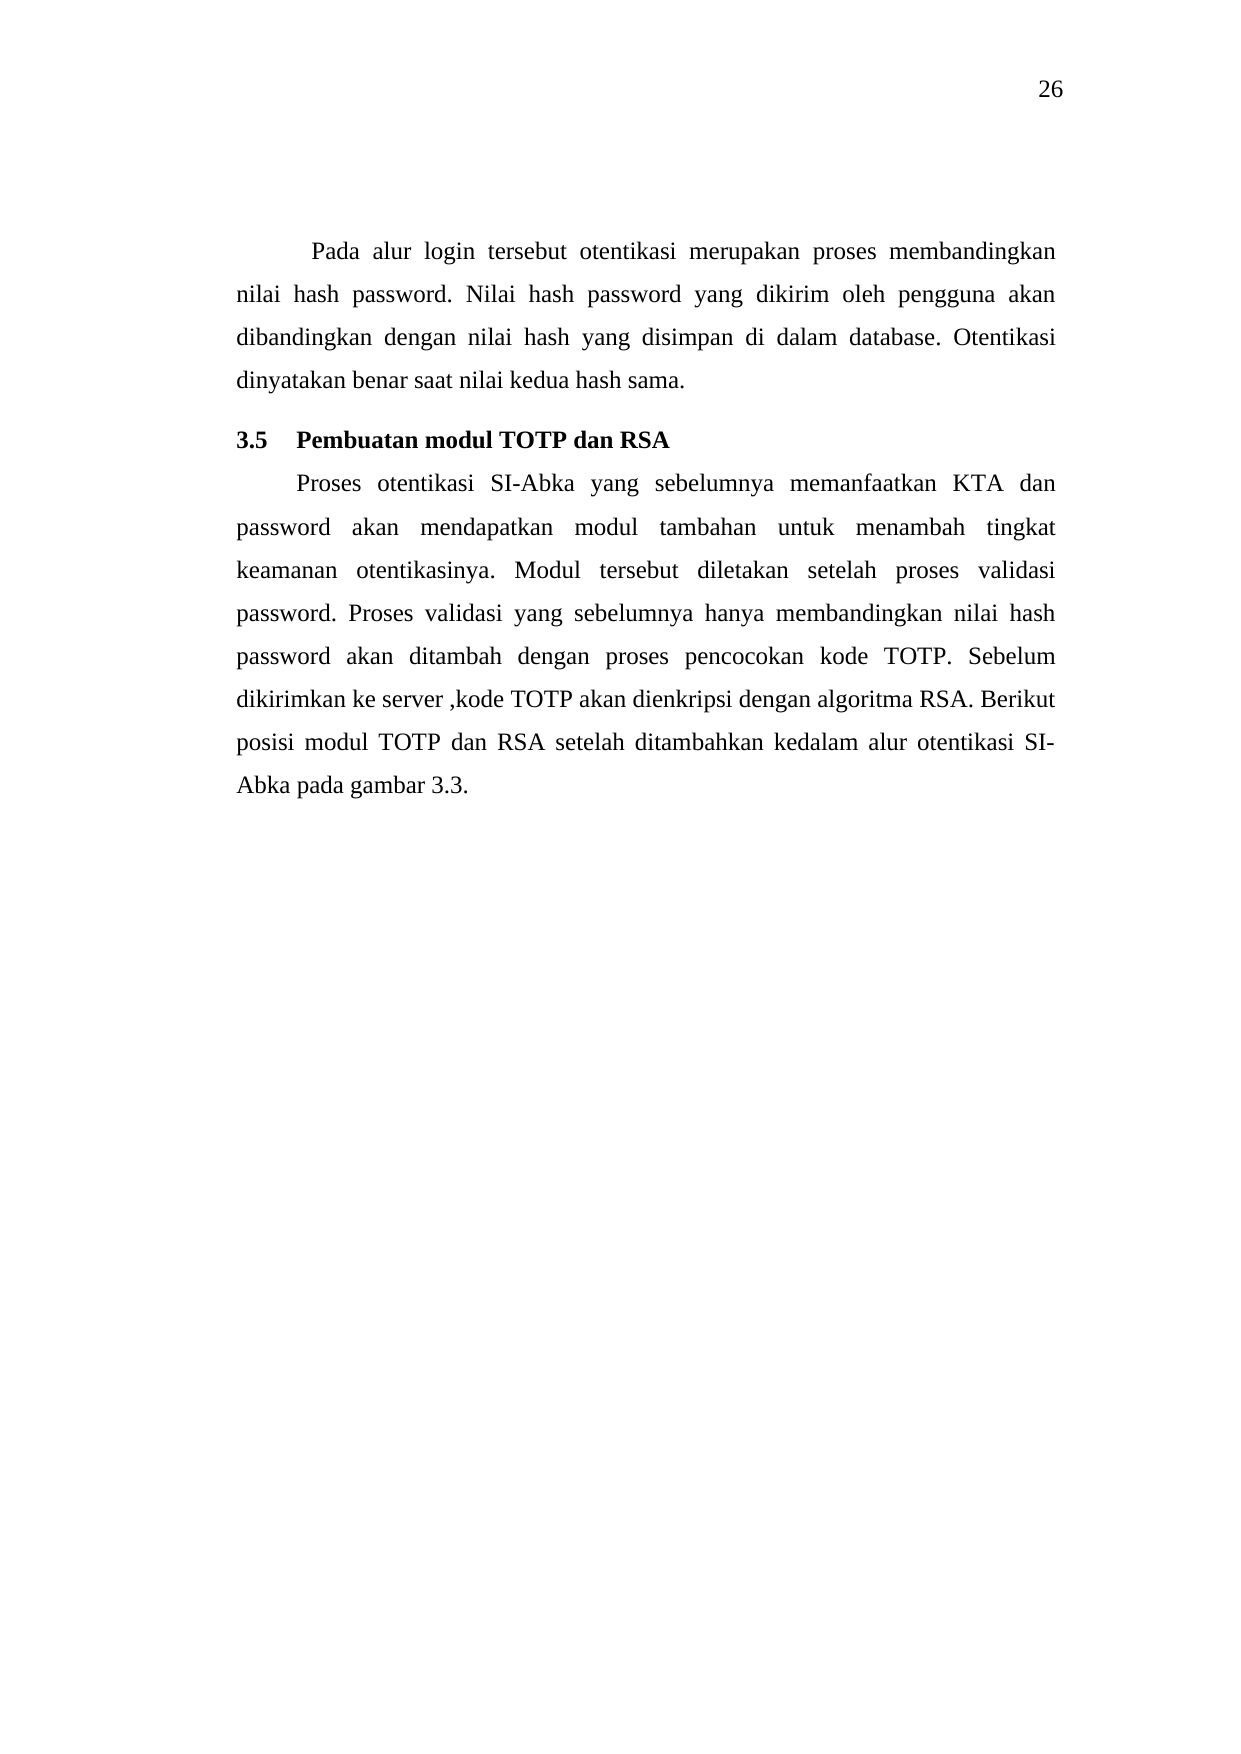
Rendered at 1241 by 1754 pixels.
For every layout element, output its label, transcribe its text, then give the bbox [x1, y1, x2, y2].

text Pada alur login tersebut otentikasi merupakan proses membandingkan nilai hash password. Nilai hash password yang dikirim oleh pengguna akan dibandingkan dengan nilai hash yang disimpan di dalam database. Otentikasi dinyatakan benar saat nilai kedua hash sama. [236, 236, 1056, 394]
text Proses otentikasi SI-Abka yang sebelumnya memanfaatkan KTA dan password akan mendapatkan modul tambahan untuk menambah tingkat keamanan otentikasinya. Modul tersebut diletakan setelah proses validasi password. Proses validasi yang sebelumnya hanya membandingkan nilai hash password akan ditambah dengan proses pencocokan kode TOTP. Sebelum dikirimkan ke server ,kode TOTP akan dienkripsi dengan algoritma RSA. Berikut posisi modul TOTP dan RSA setelah ditambahkan kedalam alur otentikasi SI-Abka pada gambar 3.3. [236, 468, 1056, 799]
subtitle Pembuatan modul TOTP dan RSA [236, 425, 1063, 454]
